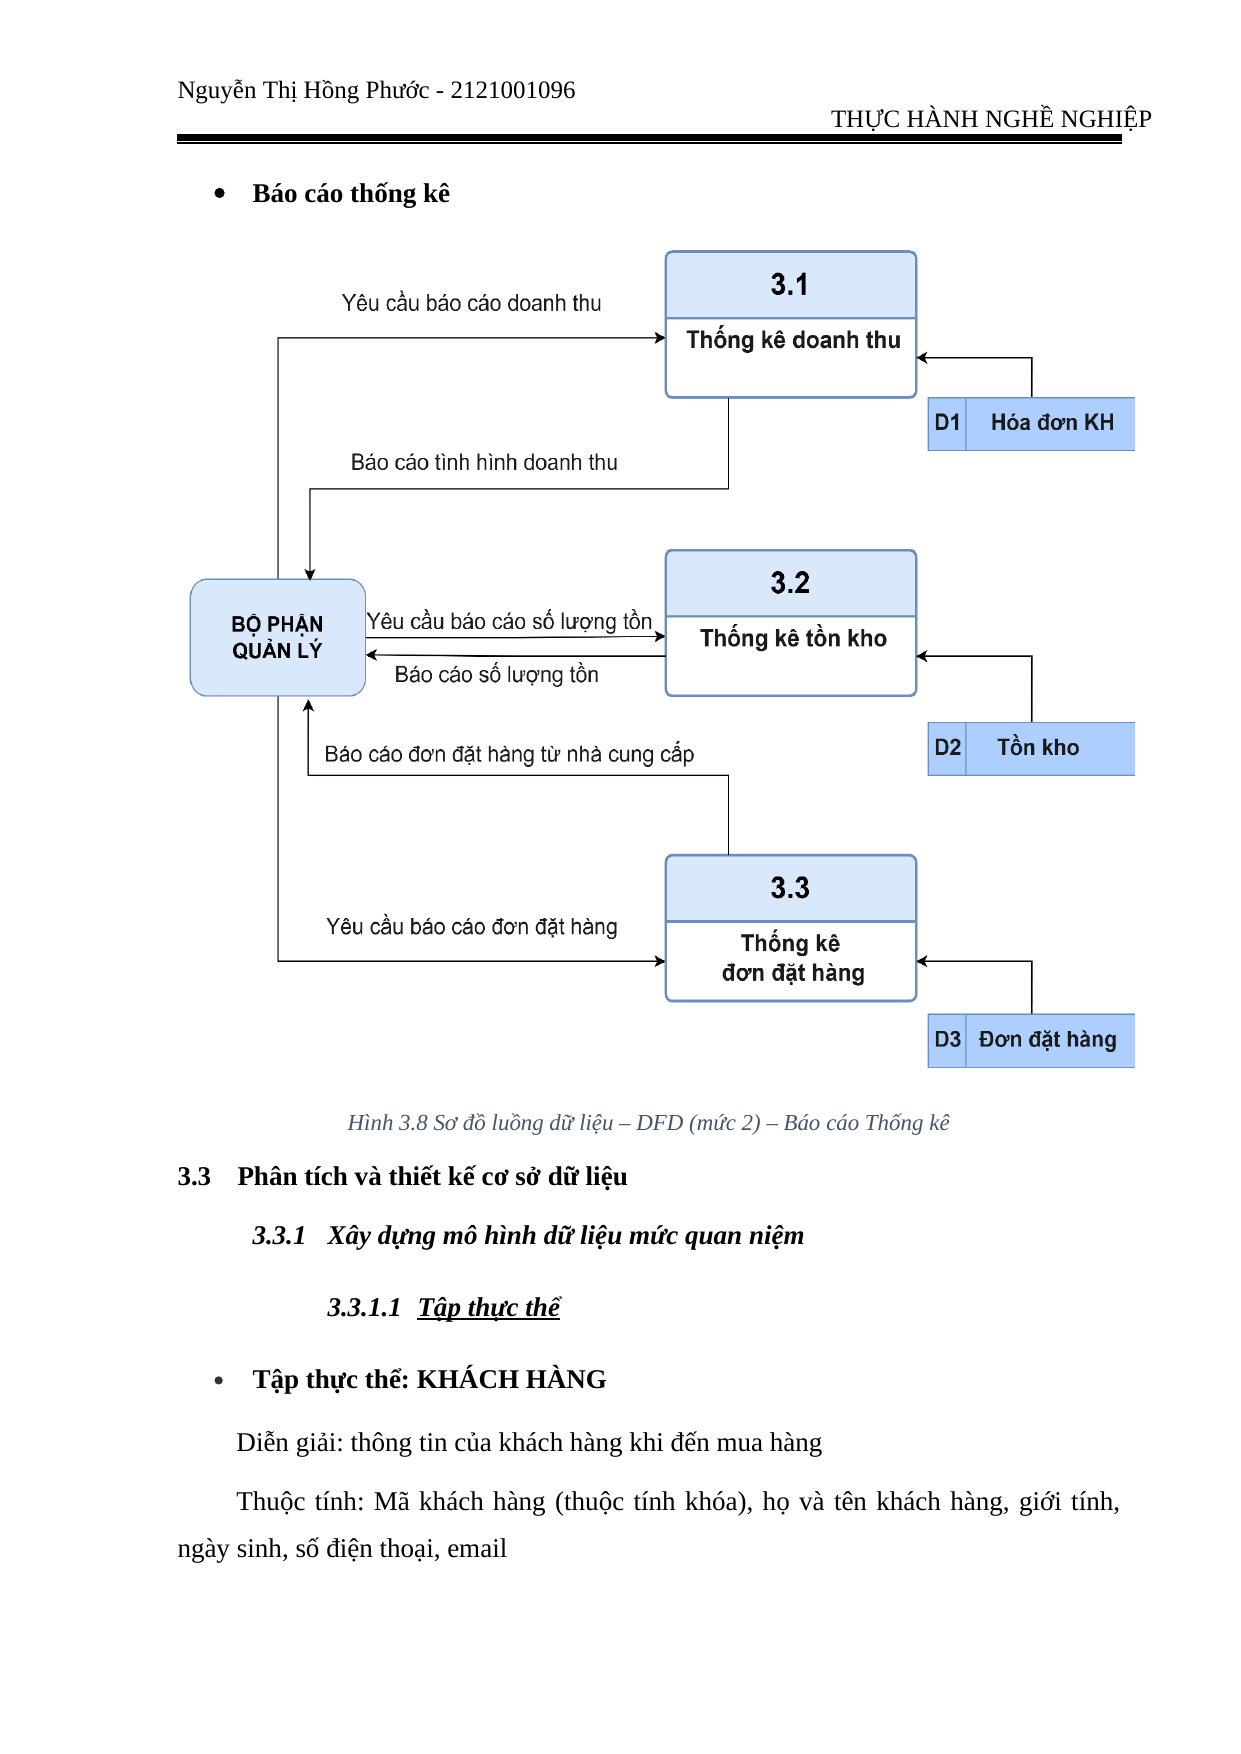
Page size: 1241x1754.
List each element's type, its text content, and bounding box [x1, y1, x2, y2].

list Báo cáo thống kê [215, 177, 1122, 208]
picture [177, 236, 1149, 1081]
text Thuộc tính: Mã khách hàng (thuộc tính khóa), họ và tên khách hàng, giới tính, ngày sinh, số điện thoại, email [177, 1485, 1122, 1563]
subtitle Xây dựng mô hình dữ liệu mức quan niệm [252, 1219, 1122, 1251]
text Diễn giải: thông tin của khách hàng khi đến mua hàng [177, 1426, 1122, 1457]
list Tập thực thể: KHÁCH HÀNG [215, 1363, 1122, 1394]
subtitle Tập thực thể [327, 1291, 1122, 1322]
subtitle Phân tích và thiết kế cơ sở dữ liệu [177, 1160, 1122, 1191]
